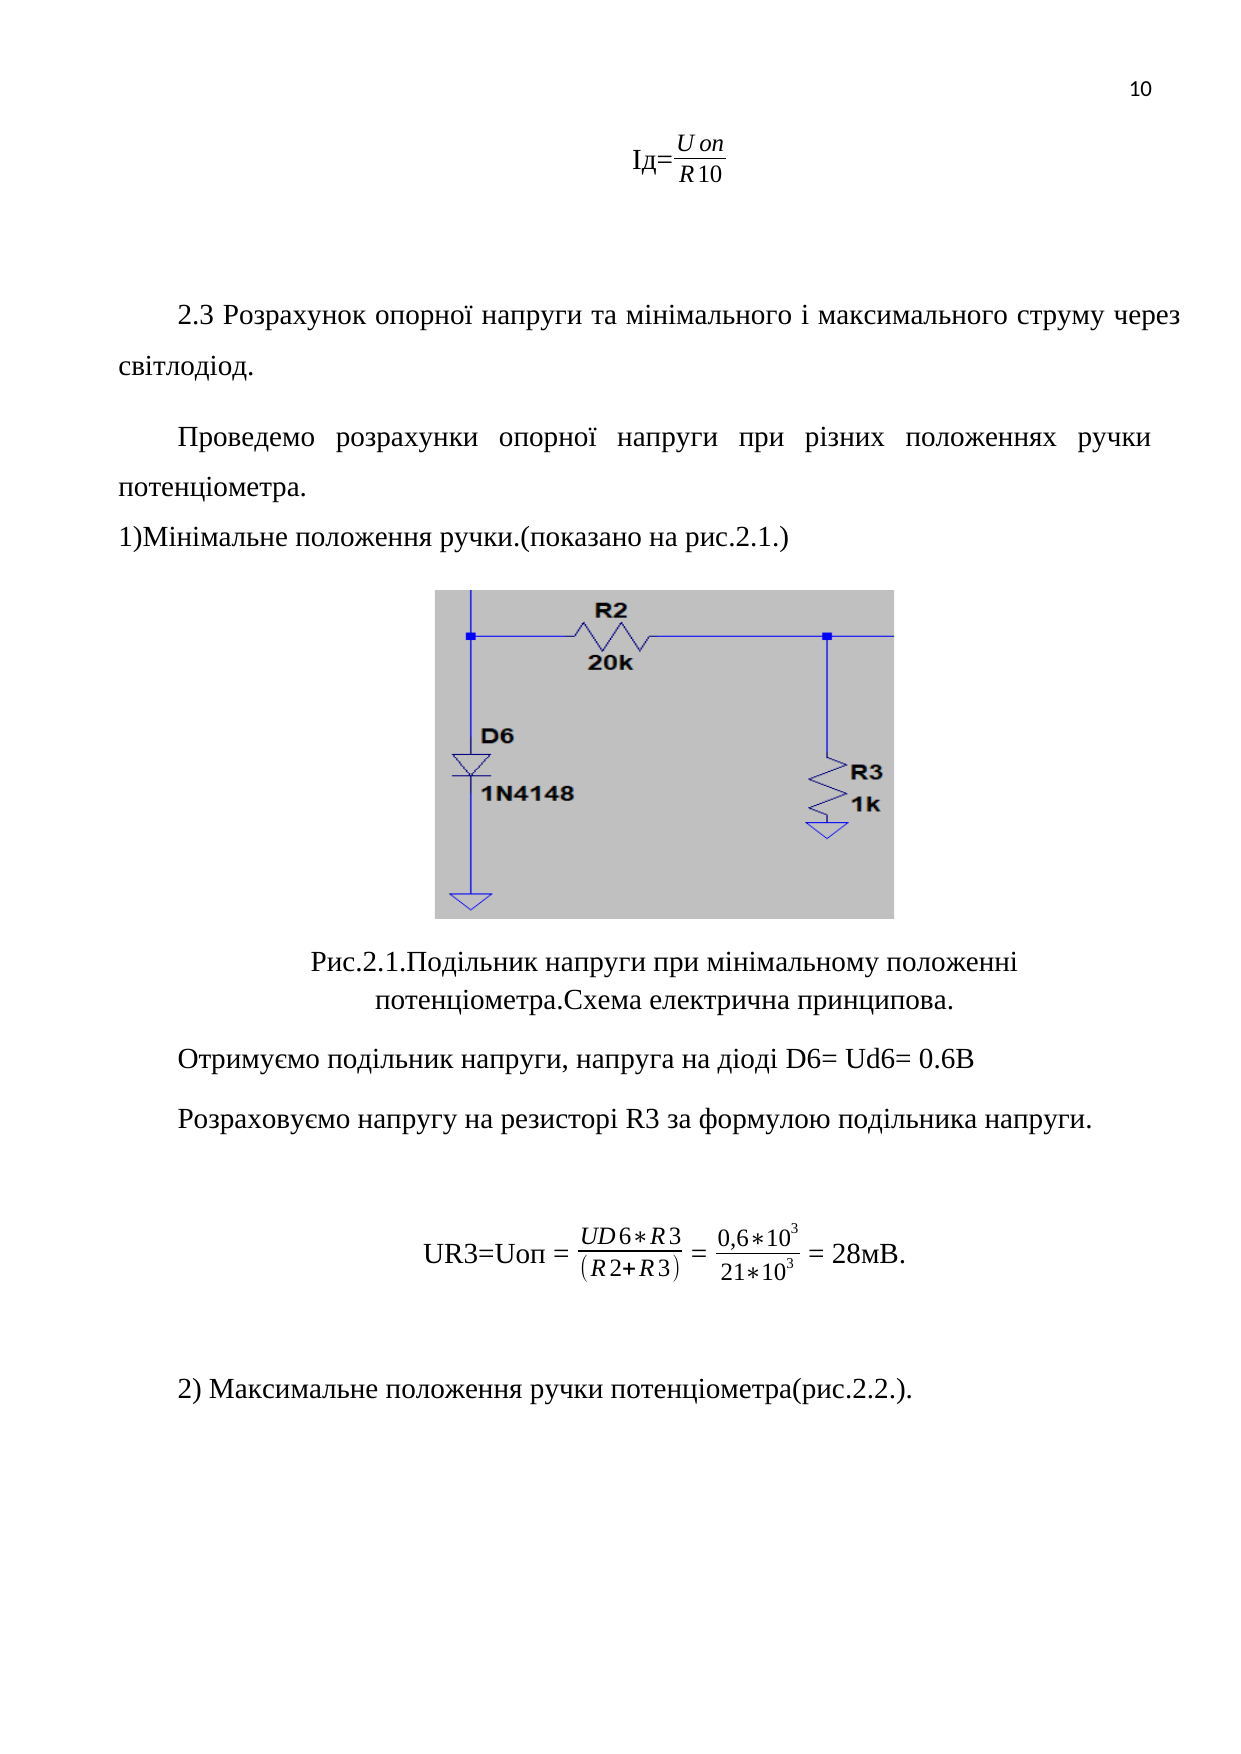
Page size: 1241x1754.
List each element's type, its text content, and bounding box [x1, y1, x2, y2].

text Отримуємо подільник напруги, напруга на діоді D6= Ud6= 0.6В [177, 1042, 1152, 1075]
picture [434, 590, 895, 919]
text 2.3 Розрахунок опорної напруги та мінімального і максимального струму через світлодіод. [118, 297, 1181, 381]
text UR3=Uоп = = = 28мВ. [177, 1220, 1152, 1286]
text Рис.2.1.Подільник напруги при мінімальному положенні потенціометра.Схема електрична принципова. [177, 944, 1152, 1016]
text 2) Максимальне положення ручки потенціометра(рис.2.2.). [177, 1371, 1152, 1404]
text Розраховуємо напругу на резисторі R3 за формулою подільника напруги. [177, 1101, 1152, 1134]
text Iд= [118, 130, 1181, 189]
text Проведемо розрахунки опорної напруги при різних положеннях ручки потенціометра. 1)Мінімальне положення ручки.(показано на рис.2.1.) [118, 419, 1152, 553]
